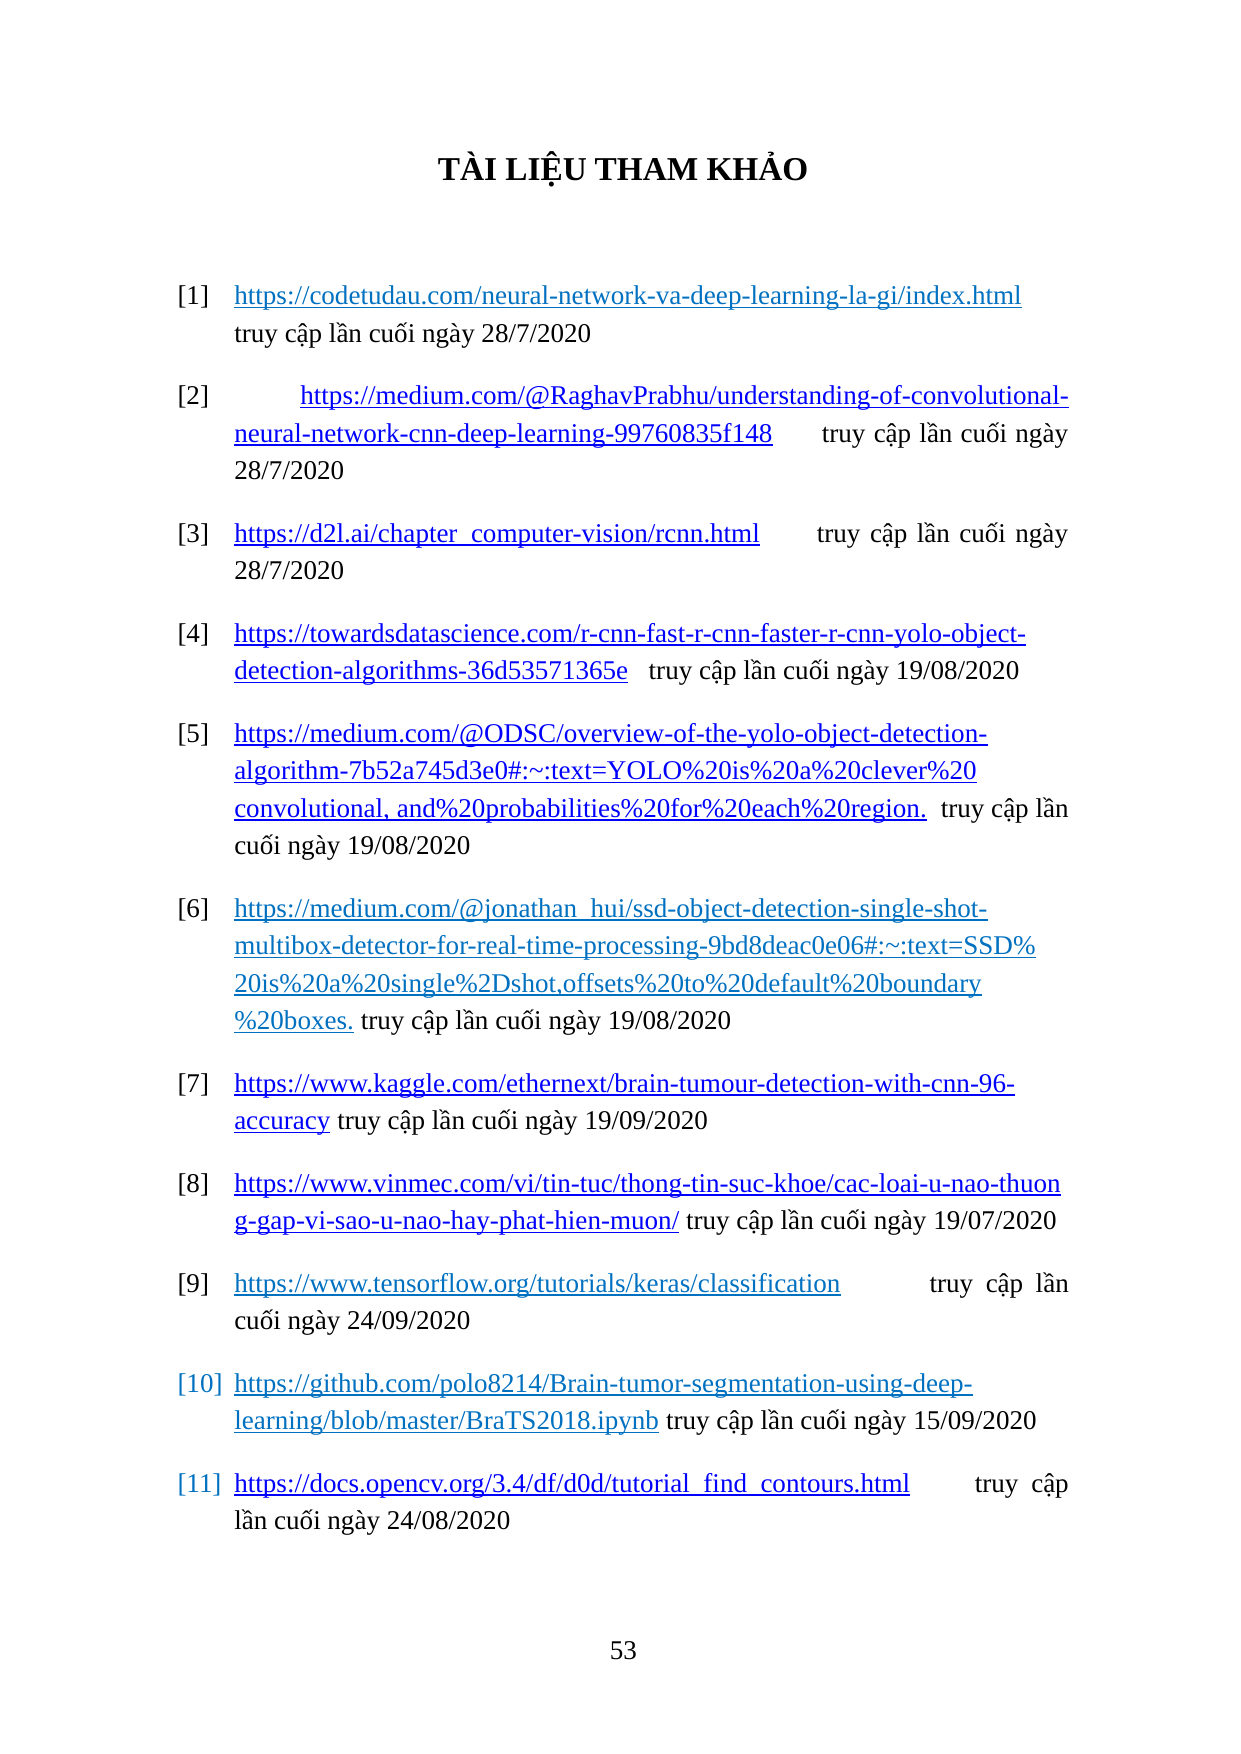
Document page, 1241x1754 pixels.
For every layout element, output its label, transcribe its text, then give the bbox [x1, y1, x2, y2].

list https://docs.opencv.org/3.4/df/d0d/tutorial_find_contours.html truy cập lần cuối ngày 24/08/2020 [177, 1464, 1069, 1539]
list https://medium.com/@ODSC/overview-of-the-yolo-object-detection-algorithm-7b52a745d3e0#:~:text=YOLO%20is%20a%20clever%20 convolutional, and%20probabilities%20for%20each%20region. truy cập lần cuối ngày 19/08/2020 [177, 714, 1069, 864]
subtitle TÀI LIỆU THAM KHẢO [177, 131, 1069, 206]
list https://medium.com/@jonathan_hui/ssd-object-detection-single-shot-multibox-detector-for-real-time-processing-9bd8deac0e06#:~:text=SSD% 20is%20a%20single%2Dshot,offsets%20to%20default%20boundary%20boxes. truy cập lần cuối ngày 19/08/2020 [177, 889, 1069, 1039]
list https://www.kaggle.com/ethernext/brain-tumour-detection-with-cnn-96-accuracy truy cập lần cuối ngày 19/09/2020 [177, 1064, 1069, 1139]
list https://www.vinmec.com/vi/tin-tuc/thong-tin-suc-khoe/cac-loai-u-nao-thuon g-gap-vi-sao-u-nao-hay-phat-hien-muon/ truy cập lần cuối ngày 19/07/2020 [177, 1164, 1069, 1239]
list https://www.tensorflow.org/tutorials/keras/classification truy cập lần cuối ngày 24/09/2020 [177, 1264, 1069, 1339]
list https://towardsdatascience.com/r-cnn-fast-r-cnn-faster-r-cnn-yolo-object-detection-algorithms-36d53571365e truy cập lần cuối ngày 19/08/2020 [177, 614, 1069, 689]
list https://d2l.ai/chapter_computer-vision/rcnn.html truy cập lần cuối ngày 28/7/2020 [177, 514, 1069, 589]
list https://codetudau.com/neural-network-va-deep-learning-la-gi/index.html truy cập lần cuối ngày 28/7/2020 [177, 276, 1069, 351]
list https://github.com/polo8214/Brain-tumor-segmentation-using-deep-learning/blob/master/BraTS2018.ipynb truy cập lần cuối ngày 15/09/2020 [177, 1364, 1069, 1439]
list https://medium.com/@RaghavPrabhu/understanding-of-convolutional-neural-network-cnn-deep-learning-99760835f148 truy cập lần cuối ngày 28/7/2020 [177, 376, 1069, 489]
